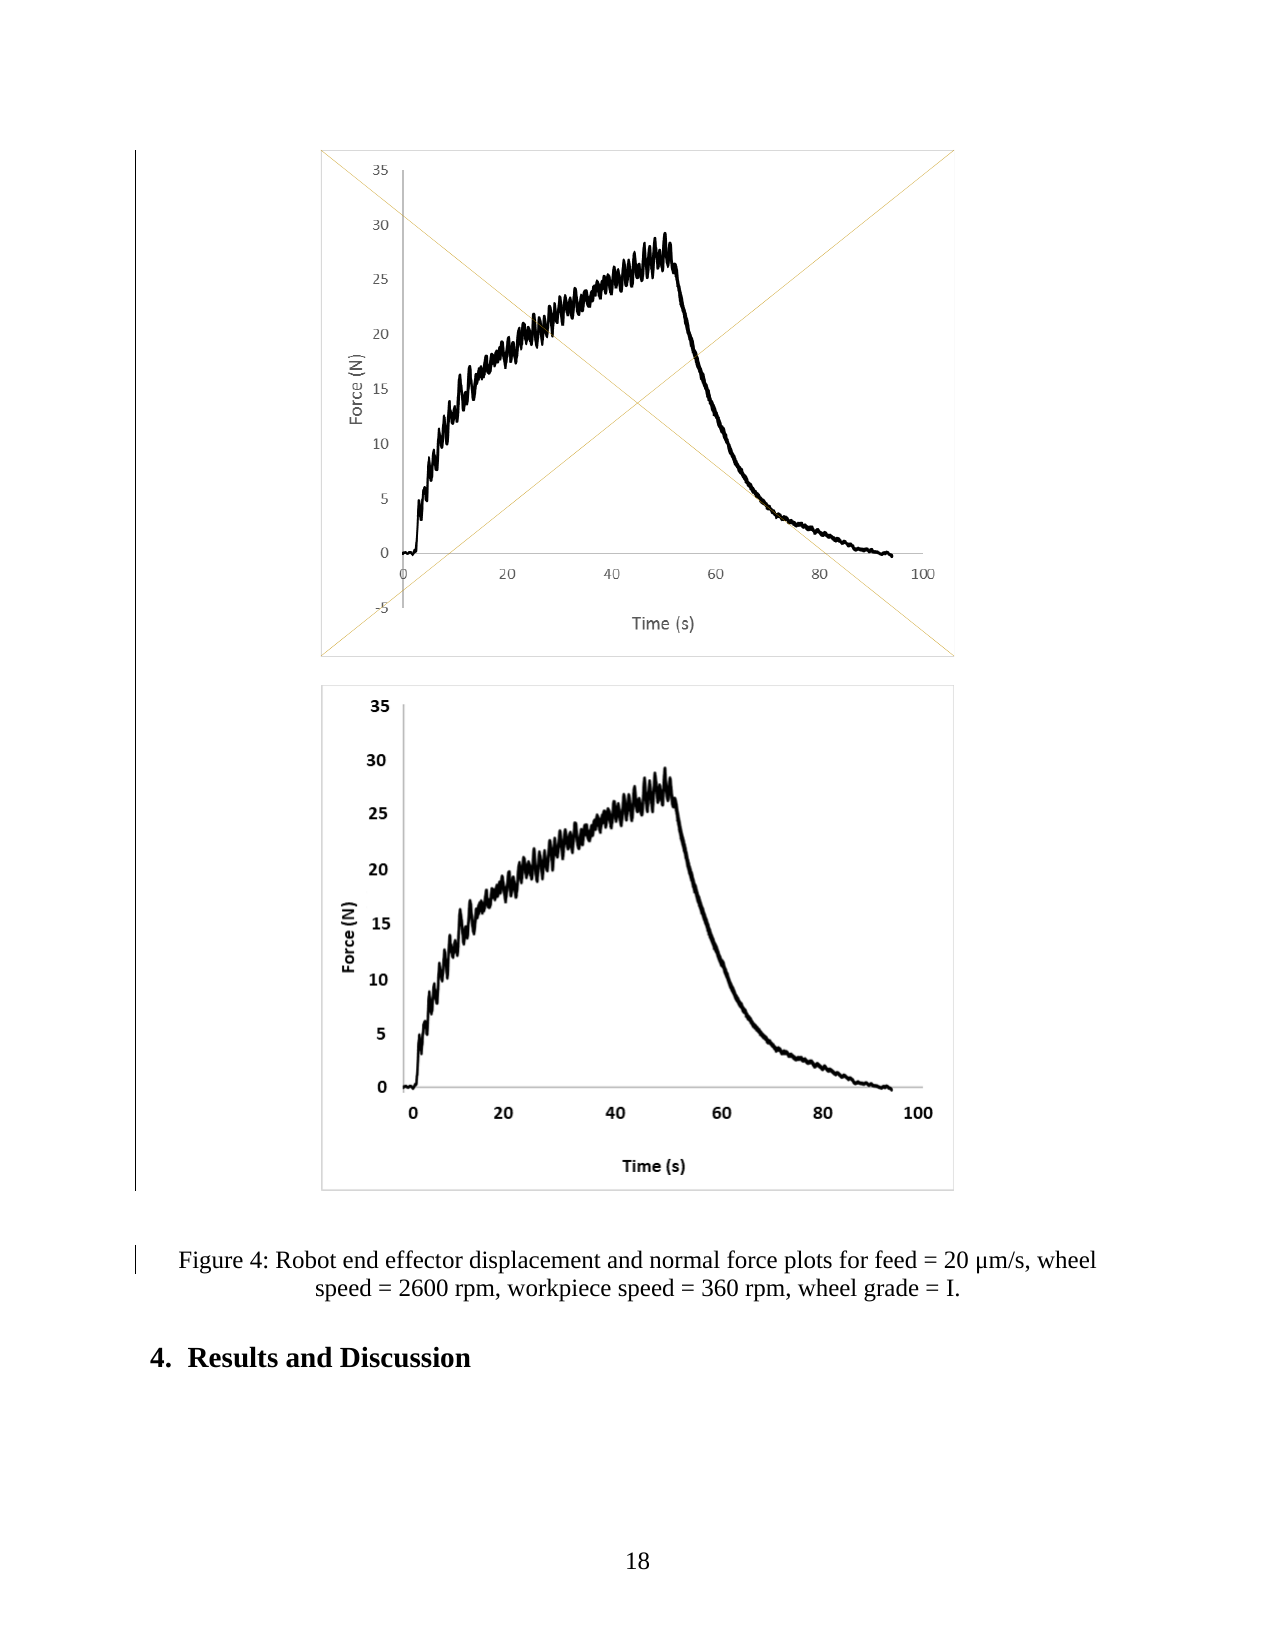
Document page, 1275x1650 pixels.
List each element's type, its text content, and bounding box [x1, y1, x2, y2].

picture [322, 404, 953, 657]
text Figure 4: Robot end effector displacement and normal force plots for feed = 20 μm/s, wheel speed = 2600 rpm, workpiece speed = 360 rpm, wheel grade = I. [150, 1245, 1125, 1302]
picture [639, 151, 955, 655]
picture [323, 150, 952, 402]
subtitle Results and Discussion [150, 1340, 1125, 1373]
picture [320, 151, 636, 655]
picture [321, 685, 954, 1191]
